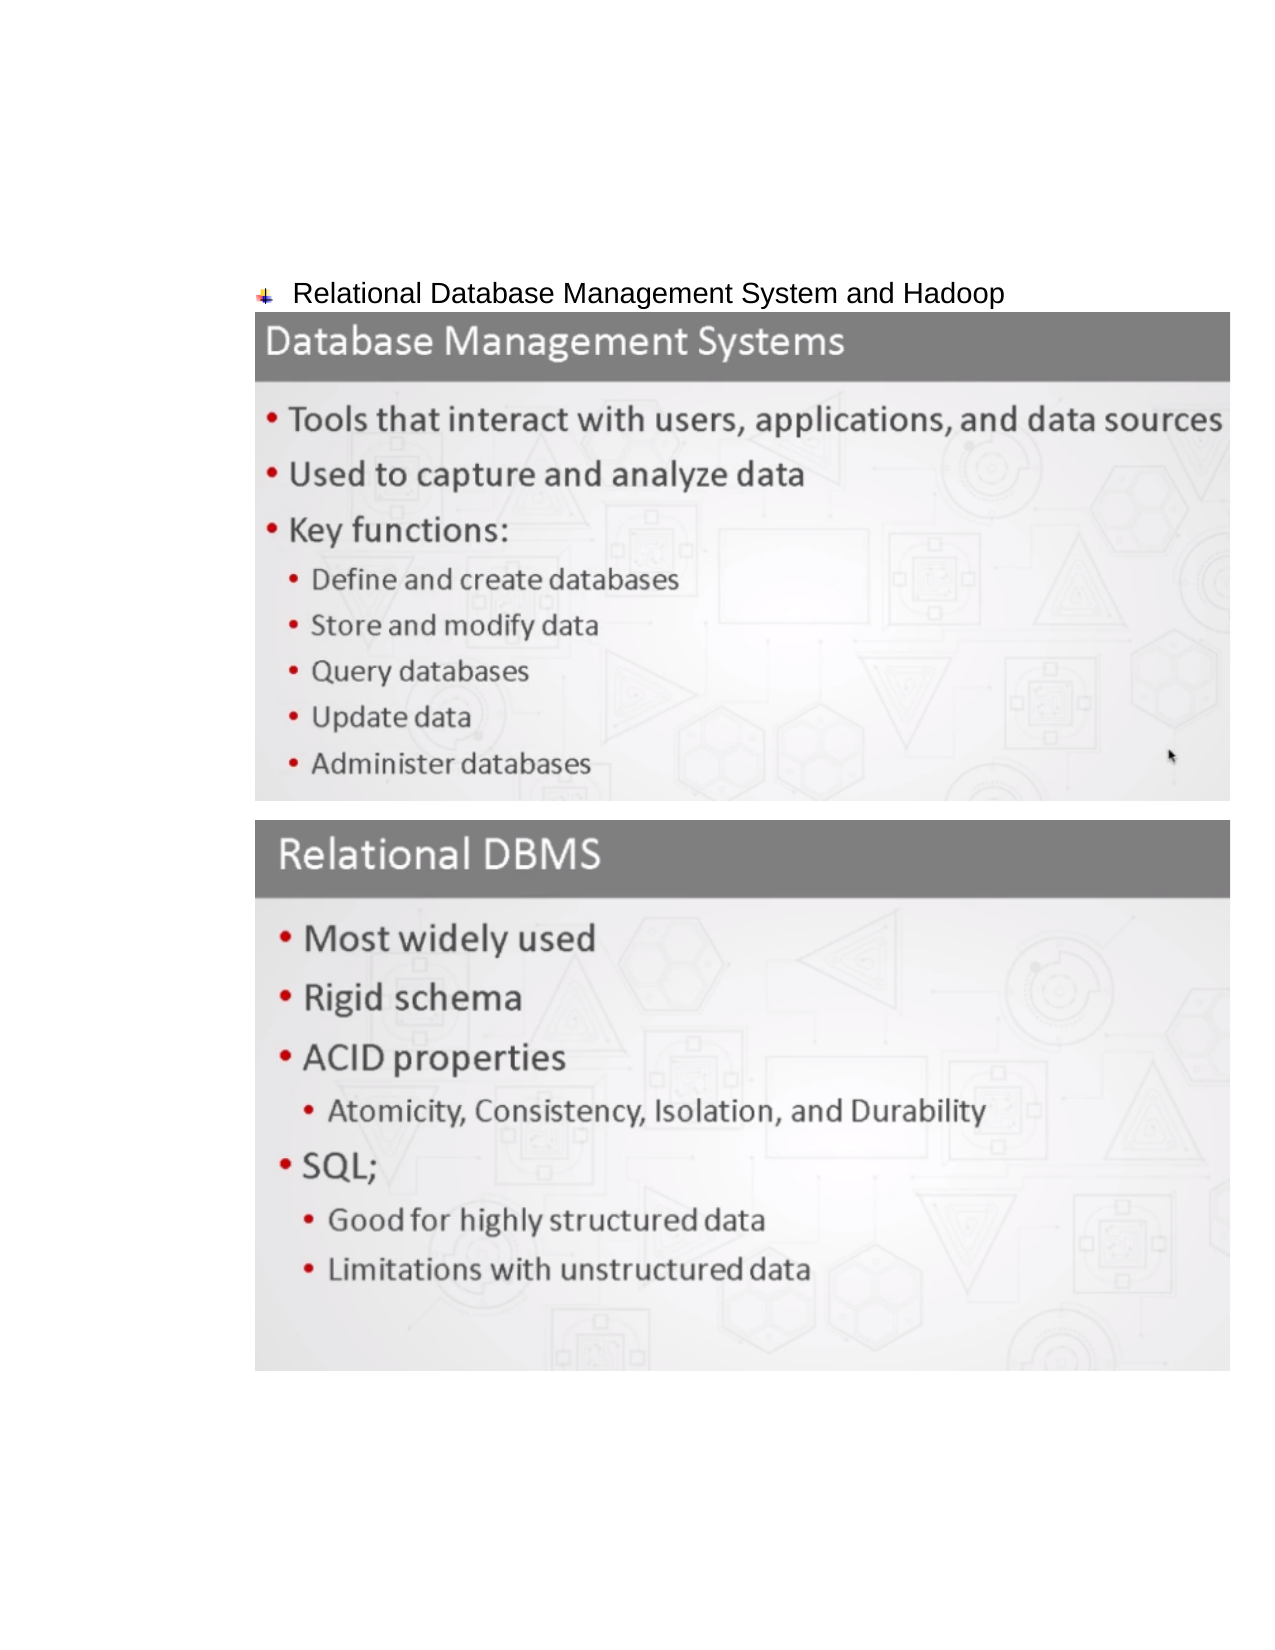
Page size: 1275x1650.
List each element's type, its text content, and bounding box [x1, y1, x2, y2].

picture [255, 820, 1230, 1371]
subtitle Relational Database Management System and Hadoop [255, 276, 1125, 310]
picture [256, 287, 273, 304]
picture [255, 312, 1230, 801]
